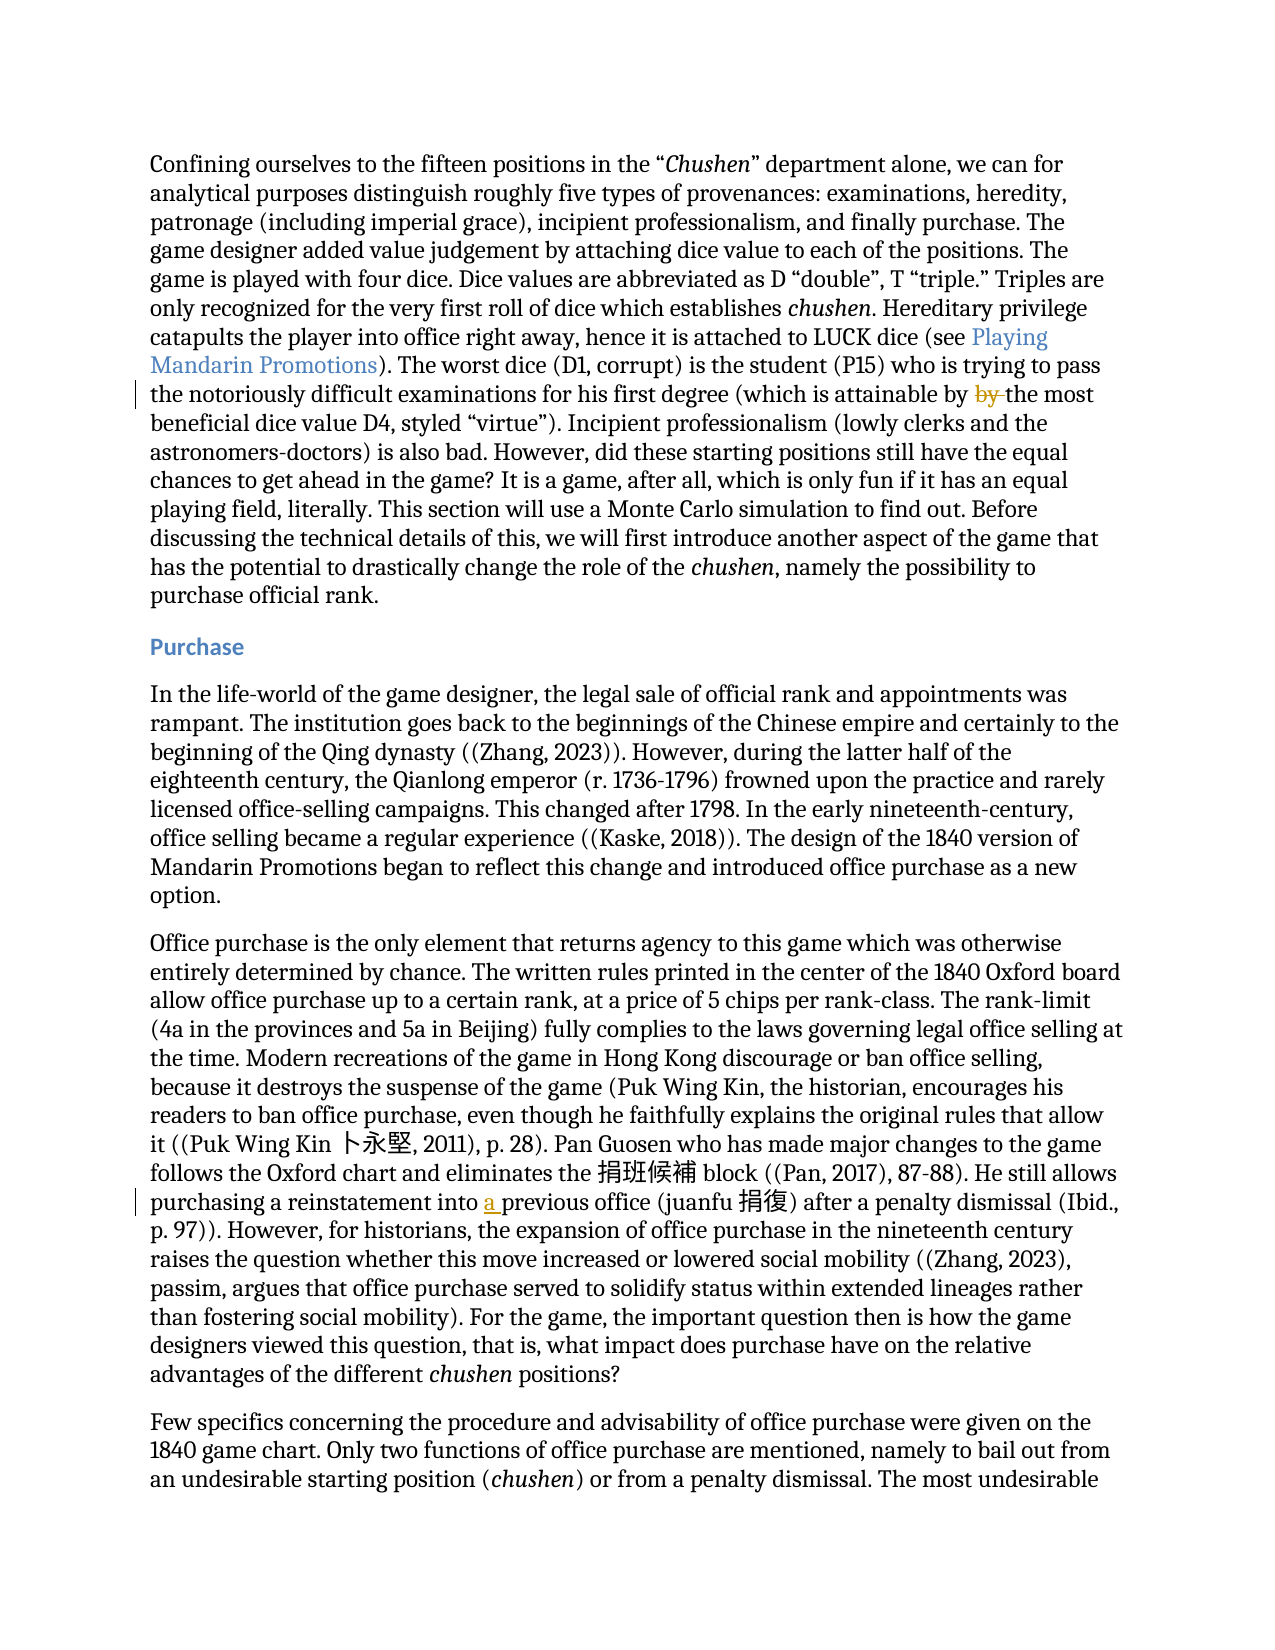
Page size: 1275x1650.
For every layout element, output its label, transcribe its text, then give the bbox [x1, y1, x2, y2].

text In the life-world of the game designer, the legal sale of official rank and appointments was rampant. The institution goes back to the beginnings of the Chinese empire and certainly to the beginning of the Qing dynasty ((Zhang, 2023)). However, during the latter half of the eighteenth century, the Qianlong emperor (r. 1736-1796) frowned upon the practice and rarely licensed office-selling campaigns. This changed after 1798. In the early nineteenth-century, office selling became a regular experience ((Kaske, 2018)). The design of the 1840 version of Mandarin Promotions began to reflect this change and introduced office purchase as a new option. [150, 680, 1125, 910]
text Confining ourselves to the fifteen positions in the “Chushen” department alone, we can for analytical purposes distinguish roughly five types of provenances: examinations, heredity, patronage (including imperial grace), incipient professionalism, and finally purchase. The game designer added value judgement by attaching dice value to each of the positions. The game is played with four dice. Dice values are abbreviated as D “double”, T “triple.” Triples are only recognized for the very first roll of dice which establishes chushen. Hereditary privilege catapults the player into office right away, hence it is attached to LUCK dice (see Playing Mandarin Promotions). The worst dice (D1, corrupt) is the student (P15) who is trying to pass the notoriously difficult examinations for his first degree (which is attainable by the most beneficial dice value D4, styled “virtue”). Incipient professionalism (lowly clerks and the astronomers-doctors) is also bad. However, did these starting positions still have the equal chances to get ahead in the game? It is a game, after all, which is only fun if it has an equal playing field, literally. This section will use a Monte Carlo simulation to find out. Before discussing the technical details of this, we will first introduce another aspect of the game that has the potential to drastically change the role of the chushen, namely the possibility to purchase official rank. [150, 150, 1125, 610]
subtitle Purchase [150, 631, 1125, 661]
text Office purchase is the only element that returns agency to this game which was otherwise entirely determined by chance. The written rules printed in the center of the 1840 Oxford board allow office purchase up to a certain rank, at a price of 5 chips per rank-class. The rank-limit (4a in the provinces and 5a in Beijing) fully complies to the laws governing legal office selling at the time. Modern recreations of the game in Hong Kong discourage or ban office selling, because it destroys the suspense of the game (Puk Wing Kin, the historian, encourages his readers to ban office purchase, even though he faithfully explains the original rules that allow it ((Puk Wing Kin 卜永堅, 2011), p. 28). Pan Guosen who has made major changes to the game follows the Oxford chart and eliminates the 捐班候補 block ((Pan, 2017), 87-88). He still allows purchasing a reinstatement into previous office (juanfu 捐復) after a penalty dismissal (Ibid., p. 97)). However, for historians, the expansion of office purchase in the nineteenth century raises the question whether this move increased or lowered social mobility ((Zhang, 2023), passim, argues that office purchase served to solidify status within extended lineages rather than fostering social mobility). For the game, the important question then is how the game designers viewed this question, that is, what impact does purchase have on the relative advantages of the different chushen positions? [150, 929, 1125, 1389]
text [150, 1408, 1125, 1494]
